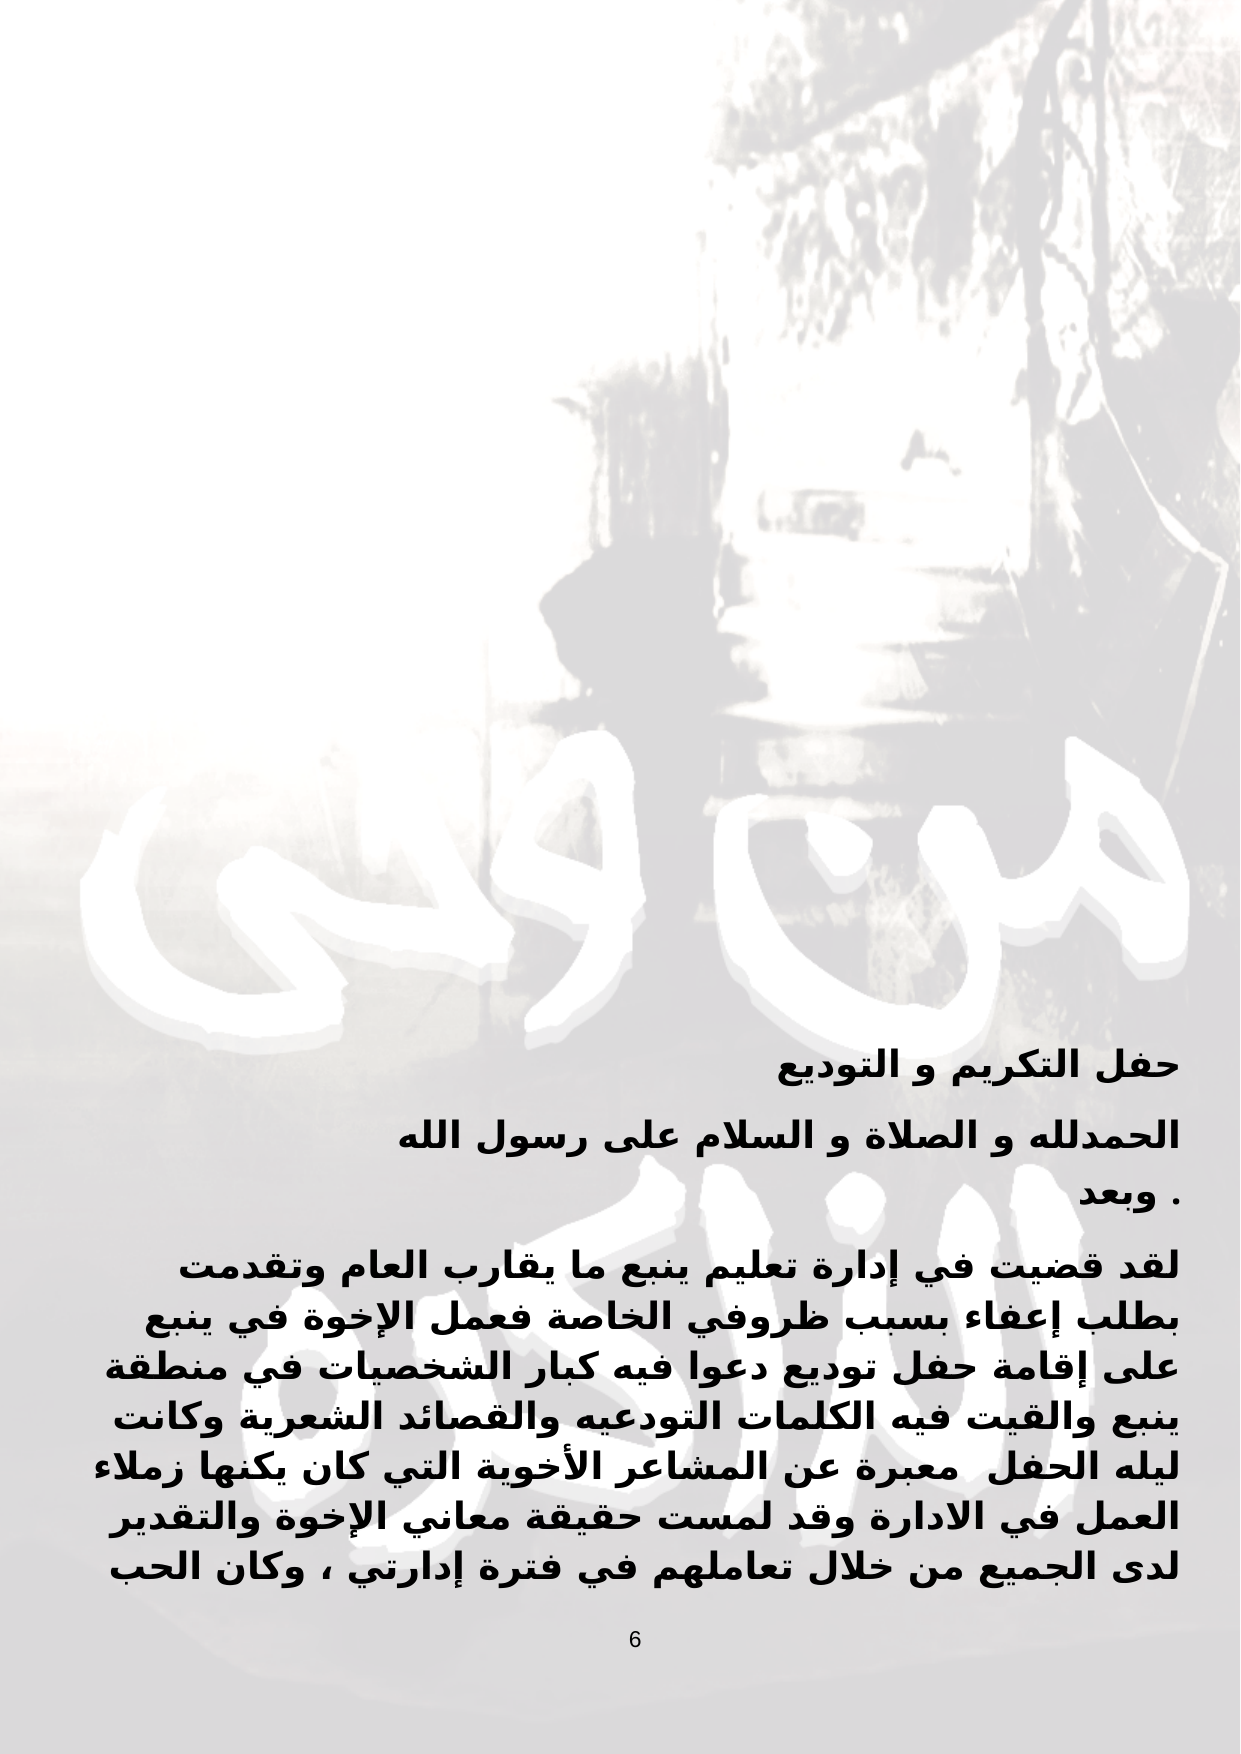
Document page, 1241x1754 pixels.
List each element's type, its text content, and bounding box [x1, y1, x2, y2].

text حفل التكريم و التوديع [59, 1042, 1181, 1086]
text الحمدلله و الصلاة و السلام على رسول الله وبعد . [59, 1113, 1181, 1216]
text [59, 1244, 1181, 1588]
